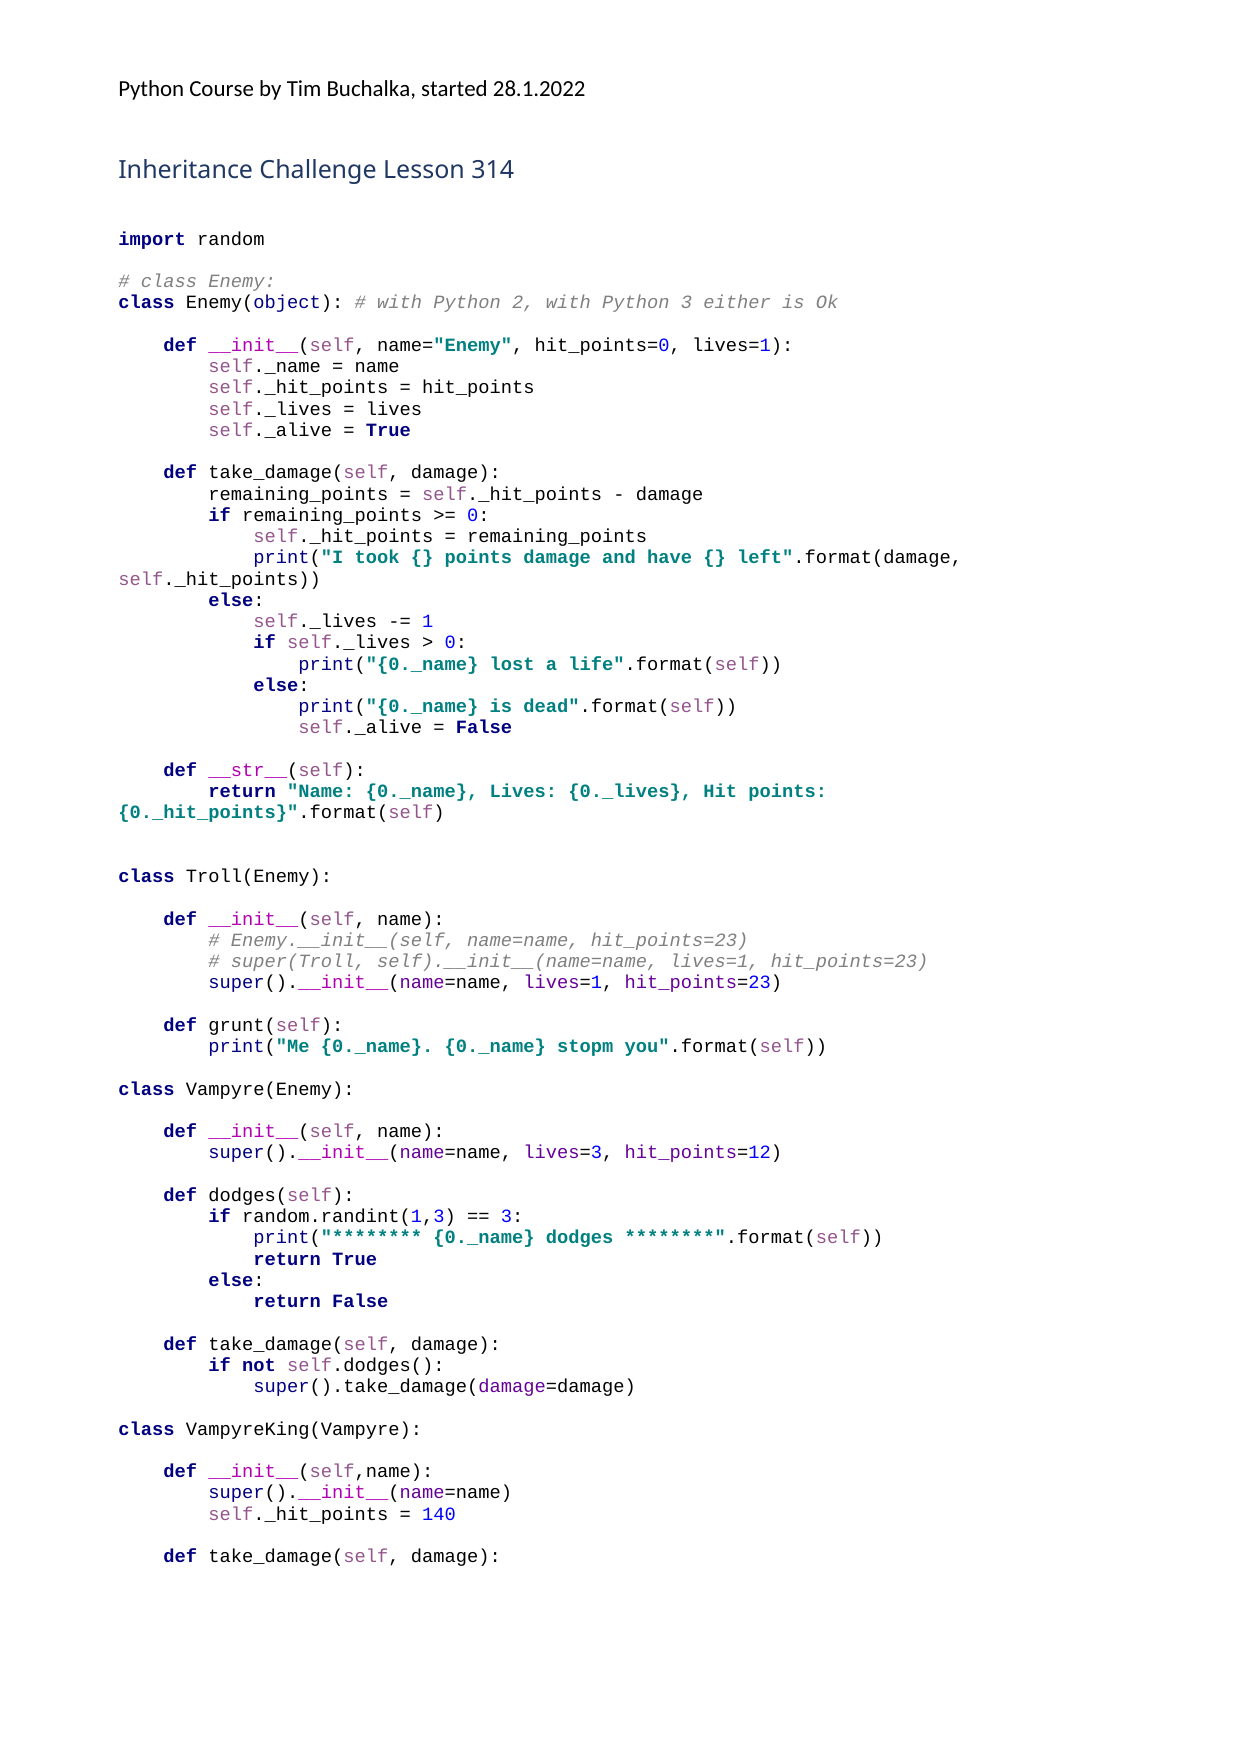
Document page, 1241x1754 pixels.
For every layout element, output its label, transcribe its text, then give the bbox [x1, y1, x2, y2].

subtitle Inheritance Challenge Lesson 314 [118, 152, 1122, 186]
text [118, 229, 1122, 1568]
